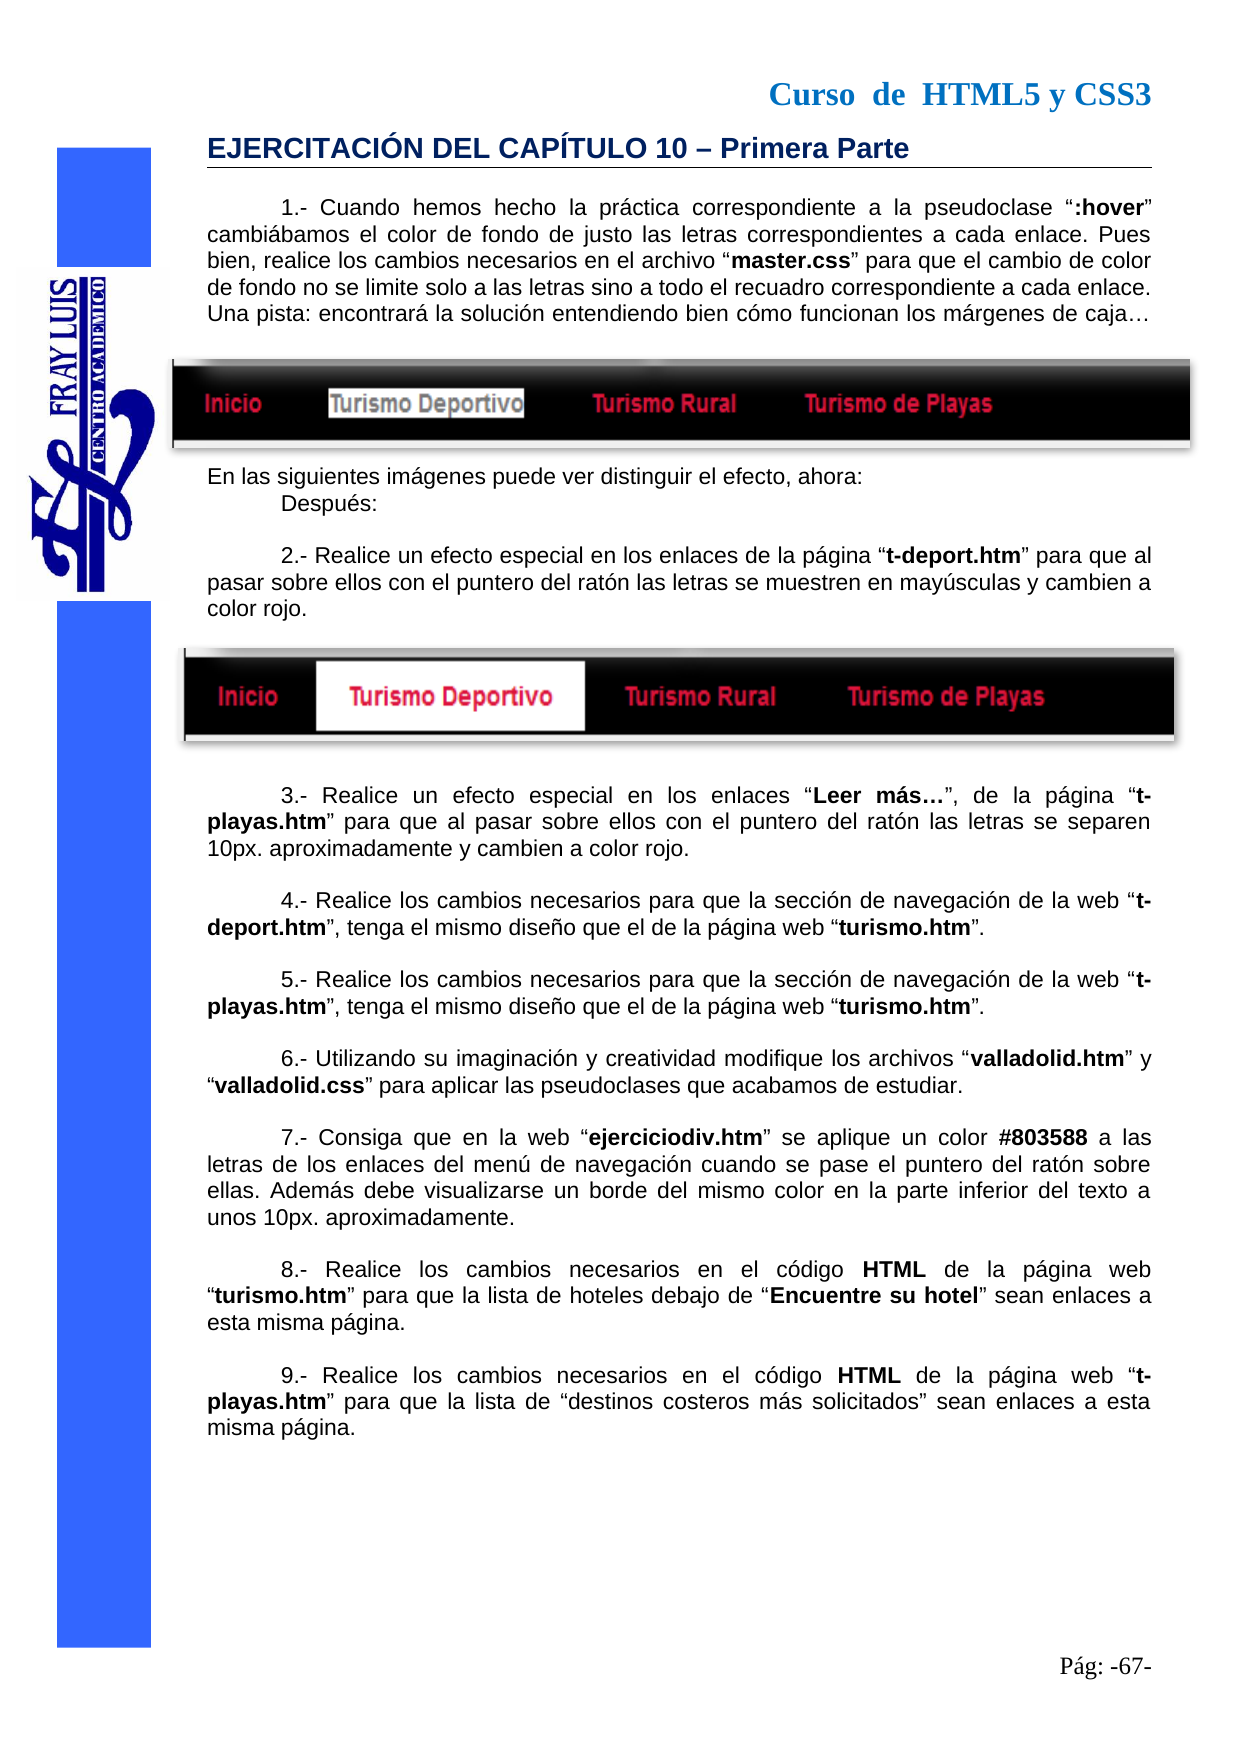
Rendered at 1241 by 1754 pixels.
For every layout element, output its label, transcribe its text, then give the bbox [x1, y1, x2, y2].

picture [178, 648, 1174, 741]
text 7.- Consiga que en la web “ejerciciodiv.htm” se aplique un color #803588 a las letras de los enlaces del menú de navegación cuando se pase el puntero del ratón sobre ellas. Además debe visualizarse un borde del mismo color en la parte inferior del texto a unos 10px. aproximadamente. [207, 1124, 1152, 1230]
text 5.- Realice los cambios necesarios para que la sección de navegación de la web “t-playas.htm”, tenga el mismo diseño que el de la página web “turismo.htm”. [207, 966, 1152, 1019]
text 6.- Utilizando su imaginación y creatividad modifique los archivos “valladolid.htm” y “valladolid.css” para aplicar las pseudoclases que acabamos de estudiar. [207, 1045, 1152, 1098]
text Después: [207, 489, 1152, 516]
text 2.- Realice un efecto especial en los enlaces de la página “t-deport.htm” para que al pasar sobre ellos con el puntero del ratón las letras se muestren en mayúsculas y cambien a color rojo. [207, 542, 1152, 621]
text 4.- Realice los cambios necesarios para que la sección de navegación de la web “t-deport.htm”, tenga el mismo diseño que el de la página web “turismo.htm”. [207, 887, 1152, 940]
text 3.- Realice un efecto especial en los enlaces “Leer más…”, de la página “t-playas.htm” para que al pasar sobre ellos con el puntero del ratón las letras se separen 10px. aproximadamente y cambien a color rojo. [207, 782, 1152, 861]
text 1.- Cuando hemos hecho la práctica correspondiente a la pseudoclase “:hover” cambiábamos el color de fondo de justo las letras correspondientes a cada enlace. Pues bien, realice los cambios necesarios en el archivo “master.css” para que el cambio de color de fondo no se limite solo a las letras sino a todo el recuadro correspondiente a cada enlace. Una pista: encontrará la solución entendiendo bien cómo funcionan los márgenes de caja… En las siguientes imágenes puede ver distinguir el efecto, ahora: [207, 457, 1152, 489]
picture [168, 359, 1190, 448]
text 9.- Realice los cambios necesarios en el código HTML de la página web “t-playas.htm” para que la lista de “destinos costeros más solicitados” sean enlaces a esta misma página. [207, 1362, 1152, 1441]
text 8.- Realice los cambios necesarios en el código HTML de la página web “turismo.htm” para que la lista de hoteles debajo de “Encuentre su hotel” sean enlaces a esta misma página. [207, 1256, 1152, 1335]
text 1.- Cuando hemos hecho la práctica correspondiente a la pseudoclase “:hover” cambiábamos el color de fondo de justo las letras correspondientes a cada enlace. Pues bien, realice los cambios necesarios en el archivo “master.css” para que el cambio de color de fondo no se limite solo a las letras sino a todo el recuadro correspondiente a cada enlace. Una pista: encontrará la solución entendiendo bien cómo funcionan los márgenes de caja… En las siguientes imágenes puede ver distinguir el efecto, ahora: [207, 194, 1152, 357]
text EJERCITACIÓN DEL CAPÍTULO 10 – Primera Parte [207, 131, 1152, 167]
